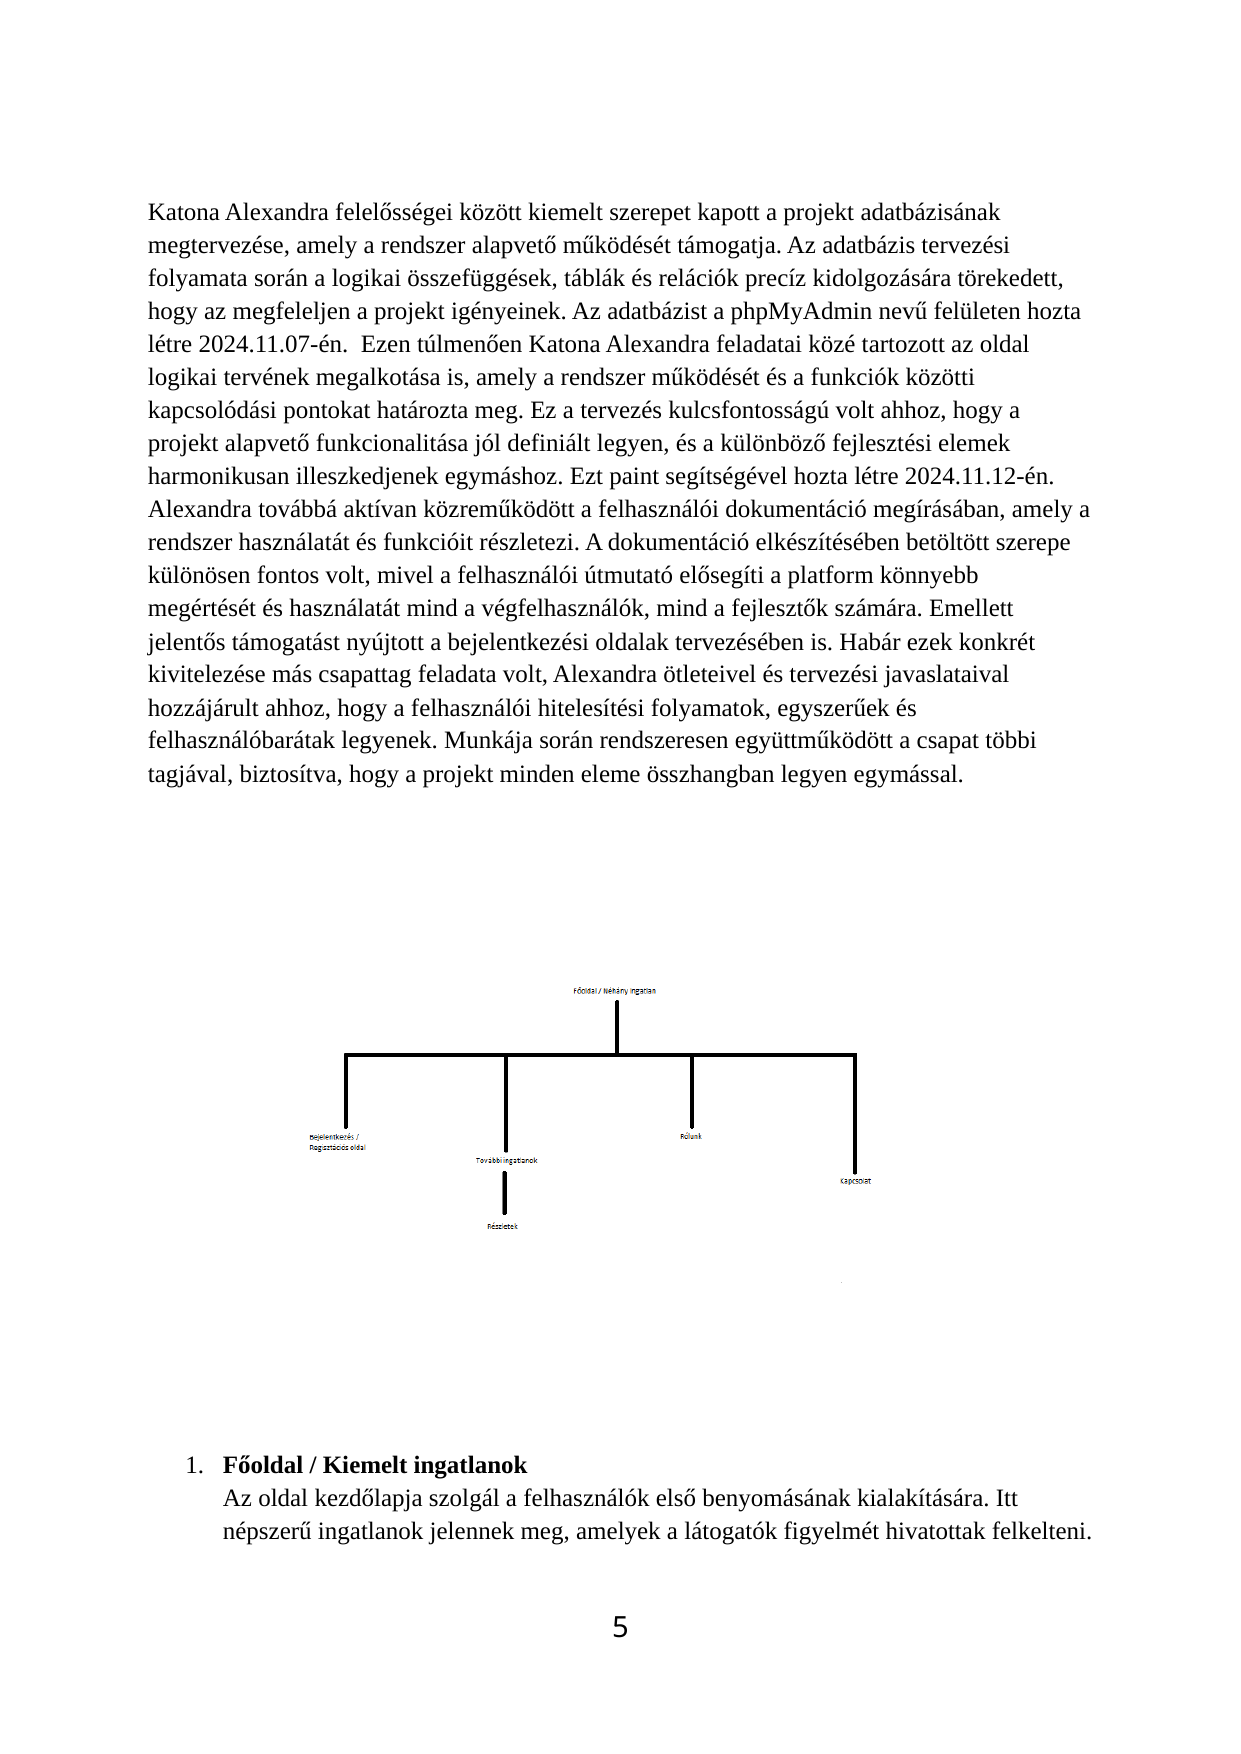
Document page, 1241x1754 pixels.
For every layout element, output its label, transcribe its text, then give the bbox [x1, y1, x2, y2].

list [185, 1450, 1093, 1545]
text Katona Alexandra felelősségei között kiemelt szerepet kapott a projekt adatbázisának megtervezése, amely a rendszer alapvető működését támogatja. Az adatbázis tervezési folyamata során a logikai összefüggések, táblák és relációk precíz kidolgozására törekedett, hogy az megfeleljen a projekt igényeinek. Az adatbázist a phpMyAdmin nevű felületen hozta létre 2024.11.07-én. Ezen túlmenően Katona Alexandra feladatai közé tartozott az oldal logikai tervének megalkotása is, amely a rendszer működését és a funkciók közötti kapcsolódási pontokat határozta meg. Ez a tervezés kulcsfontosságú volt ahhoz, hogy a projekt alapvető funkcionalitása jól definiált legyen, és a különböző fejlesztési elemek harmonikusan illeszkedjenek egymáshoz. Ezt paint segítségével hozta létre 2024.11.12-én. Alexandra továbbá aktívan közreműködött a felhasználói dokumentáció megírásában, amely a rendszer használatát és funkcióit részletezi. A dokumentáció elkészítésében betöltött szerepe különösen fontos volt, mivel a felhasználói útmutató elősegíti a platform könnyebb megértését és használatát mind a végfelhasználók, mind a fejlesztők számára. Emellett jelentős támogatást nyújtott a bejelentkezési oldalak tervezésében is. Habár ezek konkrét kivitelezése más csapattag feladata volt, Alexandra ötleteivel és tervezési javaslataival hozzájárult ahhoz, hogy a felhasználói hitelesítési folyamatok, egyszerűek és felhasználóbarátak legyenek. Munkája során rendszeresen együttműködött a csapat többi tagjával, biztosítva, hogy a projekt minden eleme összhangban legyen egymással. [148, 197, 1093, 787]
picture [147, 907, 1142, 1429]
